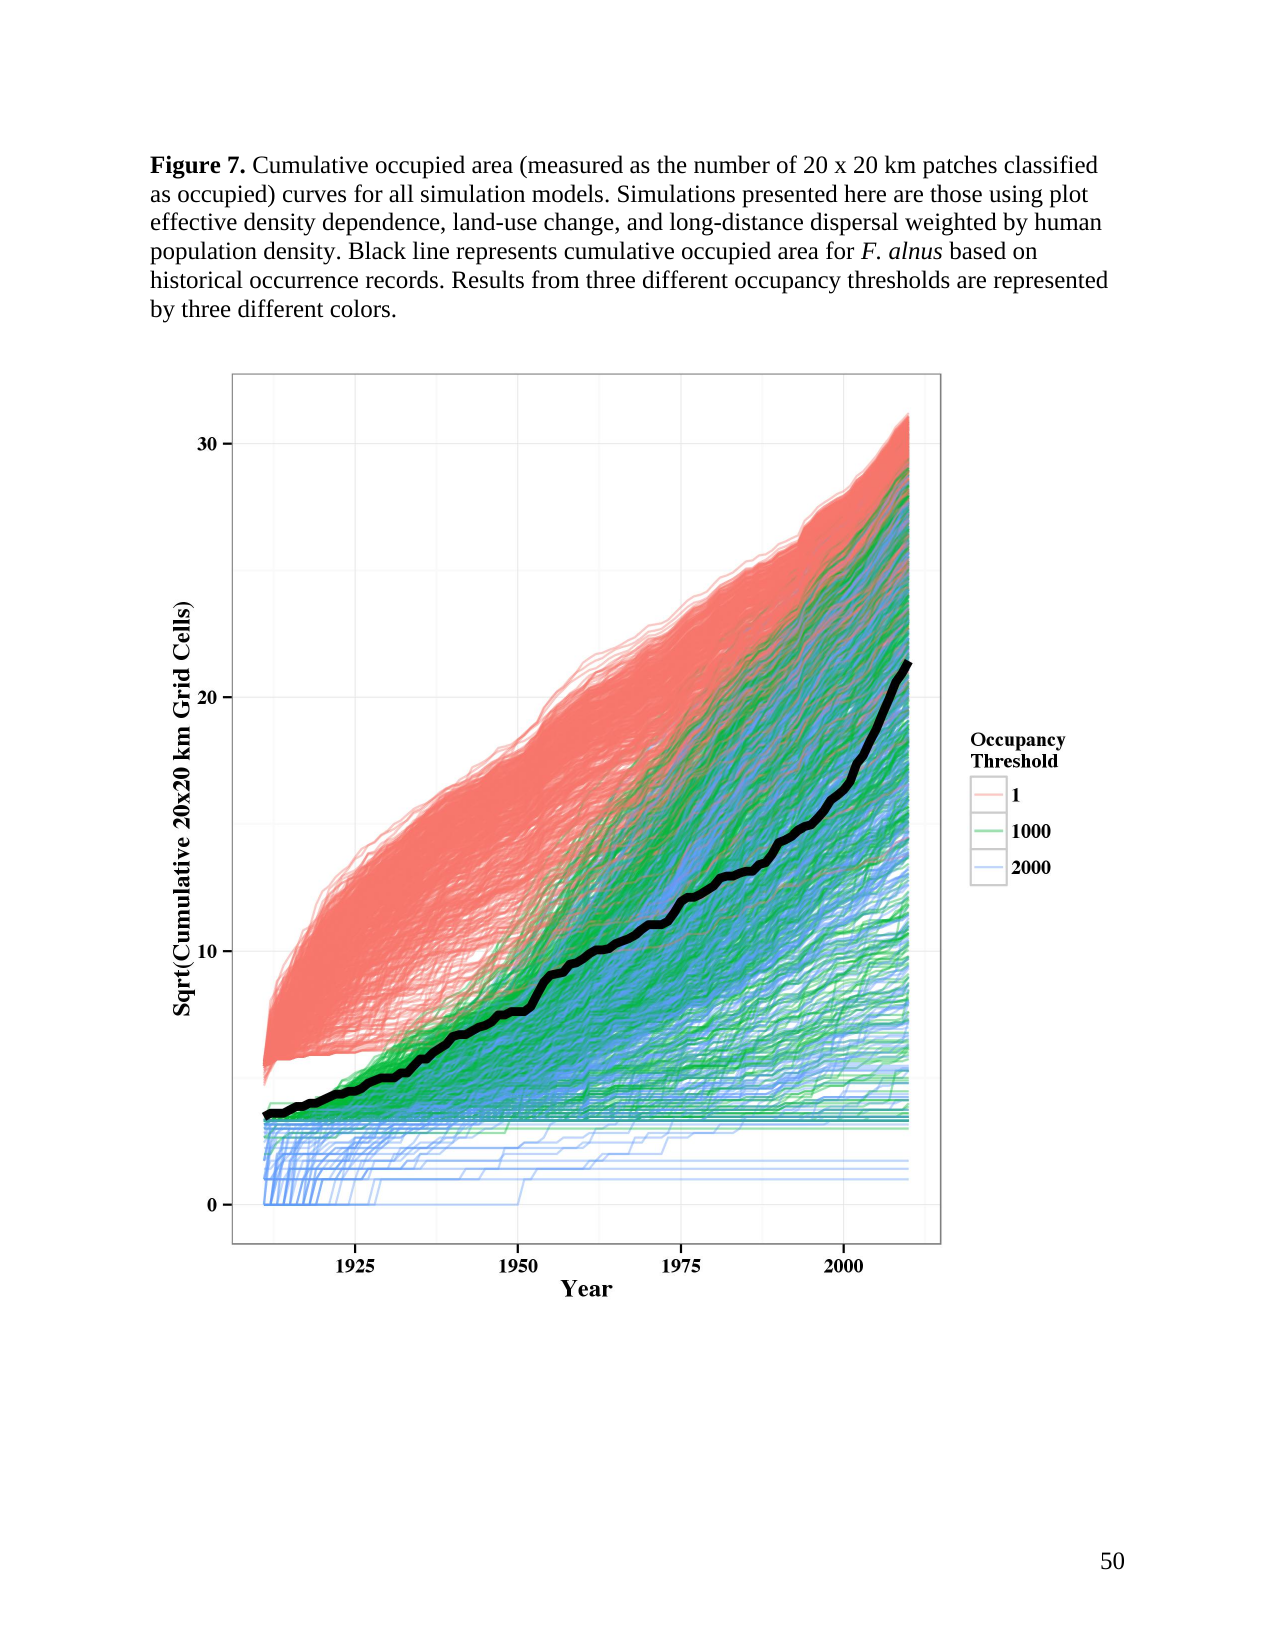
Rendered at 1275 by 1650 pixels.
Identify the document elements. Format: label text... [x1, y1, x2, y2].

text Figure 7. Cumulative occupied area (measured as the number of 20 x 20 km patches classified as occupied) curves for all simulation models. Simulations presented here are those using plot effective density dependence, land-use change, and long-distance dispersal weighted by human population density. Black line represents cumulative occupied area for F. alnus based on historical occurrence records. Results from three different occupancy thresholds are represented by three different colors. [150, 150, 1125, 322]
picture [150, 343, 1125, 1319]
